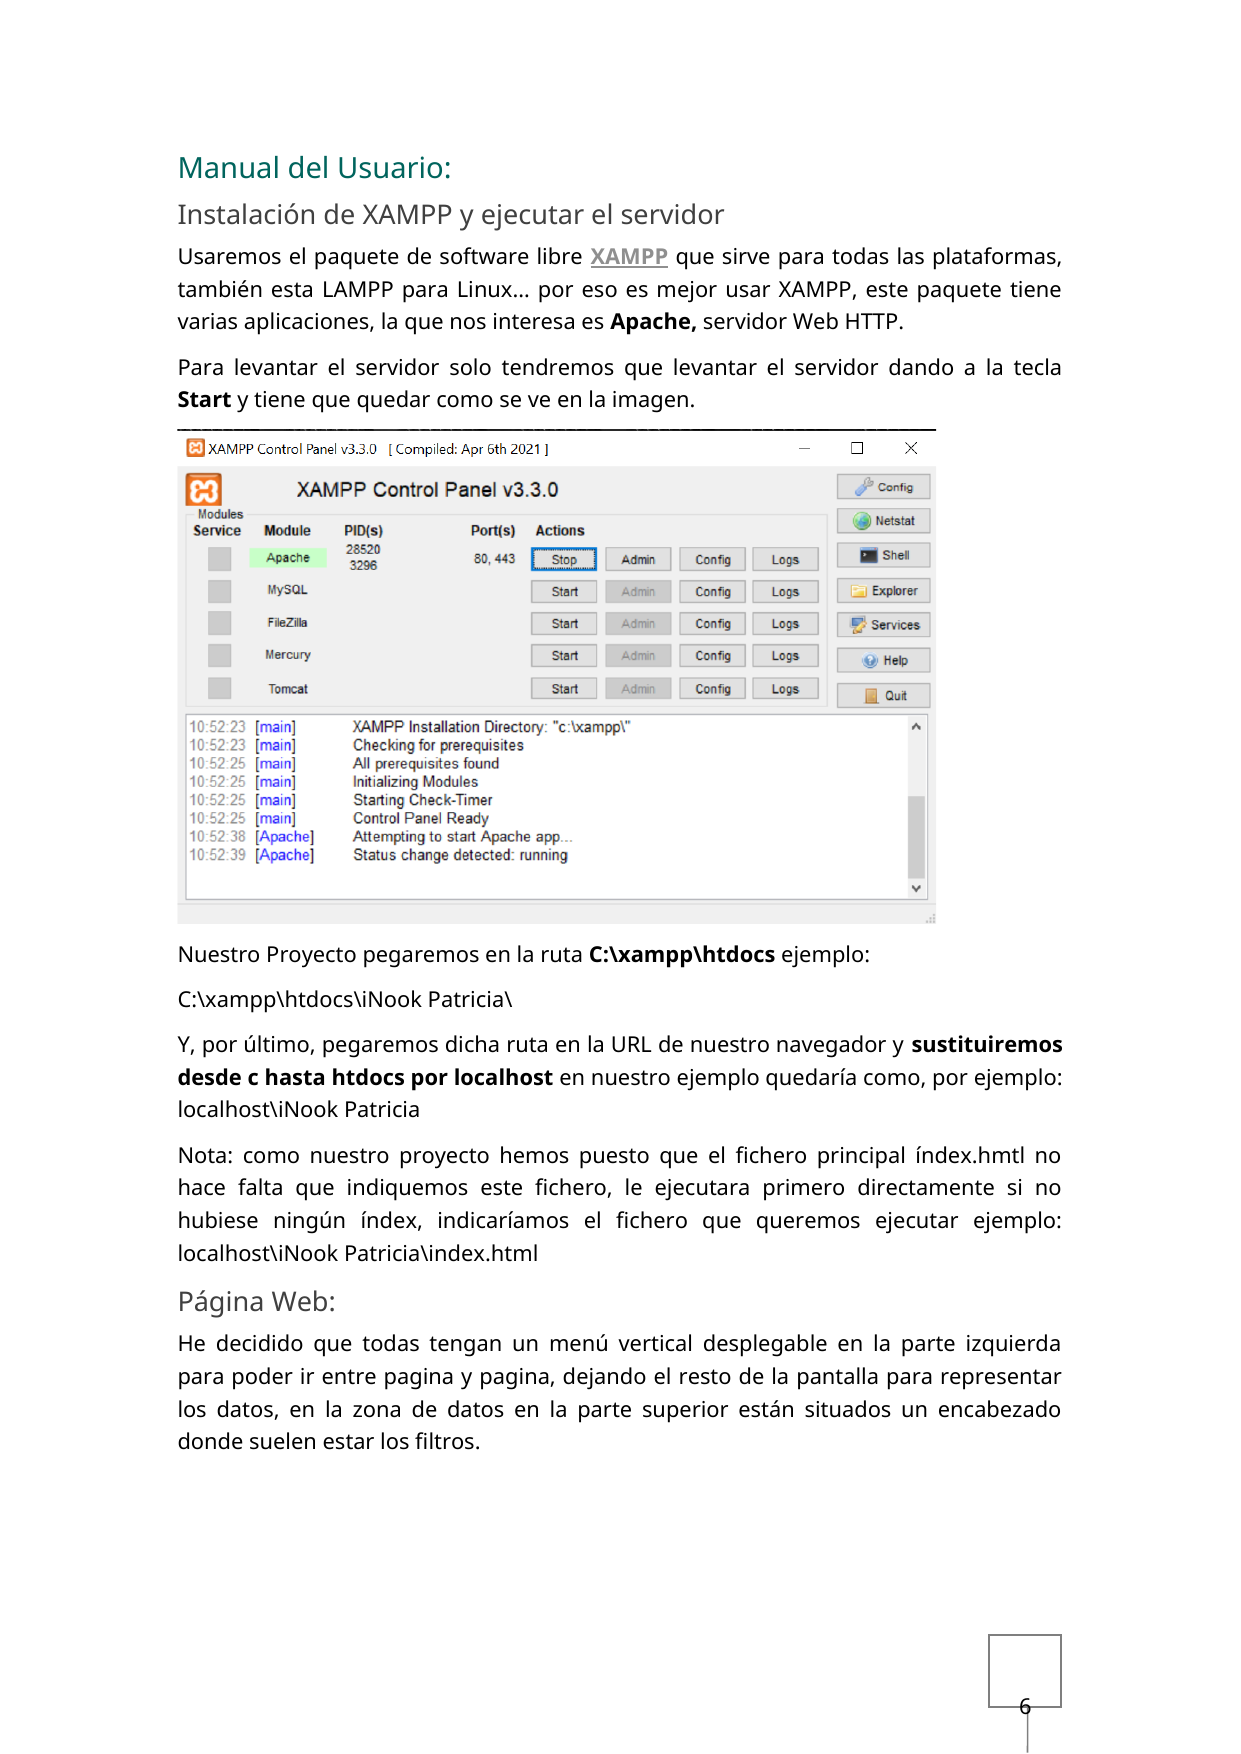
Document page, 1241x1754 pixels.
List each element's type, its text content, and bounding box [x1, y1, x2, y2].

text Para levantar el servidor solo tendremos que levantar el servidor dando a la tecla Start y tiene que quedar como se ve en la imagen. [177, 351, 1063, 414]
subtitle Instalación de XAMPP y ejecutar el servidor [177, 196, 1063, 232]
subtitle Manual del Usuario: [177, 148, 1063, 187]
text C:\xampp\htdocs\iNook Patricia\ [177, 984, 1063, 1013]
text Nota: como nuestro proyecto hemos puesto que el fichero principal índex.hmtl no hace falta que indiquemos este fichero, le ejecutara primero directamente si no hubiese ningún índex, indicaríamos el fichero que queremos ejecutar ejemplo: localhost\iNook Patricia\index.html [177, 1139, 1063, 1267]
picture [177, 429, 937, 924]
text Usaremos el paquete de software libre XAMPP que sirve para todas las plataformas, también esta LAMPP para Linux… por eso es mejor usar XAMPP, este paquete tiene varias aplicaciones, la que nos interesa es Apache, servidor Web HTTP. [177, 241, 1063, 336]
text Y, por último, pegaremos dicha ruta en la URL de nuestro navegador y sustituiremos desde c hasta htdocs por localhost en nuestro ejemplo quedaría como, por ejemplo: localhost\iNook Patricia [177, 1029, 1063, 1124]
subtitle Página Web: [177, 1283, 1063, 1320]
text He decidido que todas tengan un menú vertical desplegable en la parte izquierda para poder ir entre pagina y pagina, dejando el resto de la pantalla para representar los datos, en la zona de datos en la parte superior están situados un encabezado donde suelen estar los filtros. [177, 1328, 1063, 1456]
text Nuestro Proyecto pegaremos en la ruta C:\xampp\htdocs ejemplo: [177, 938, 1063, 968]
